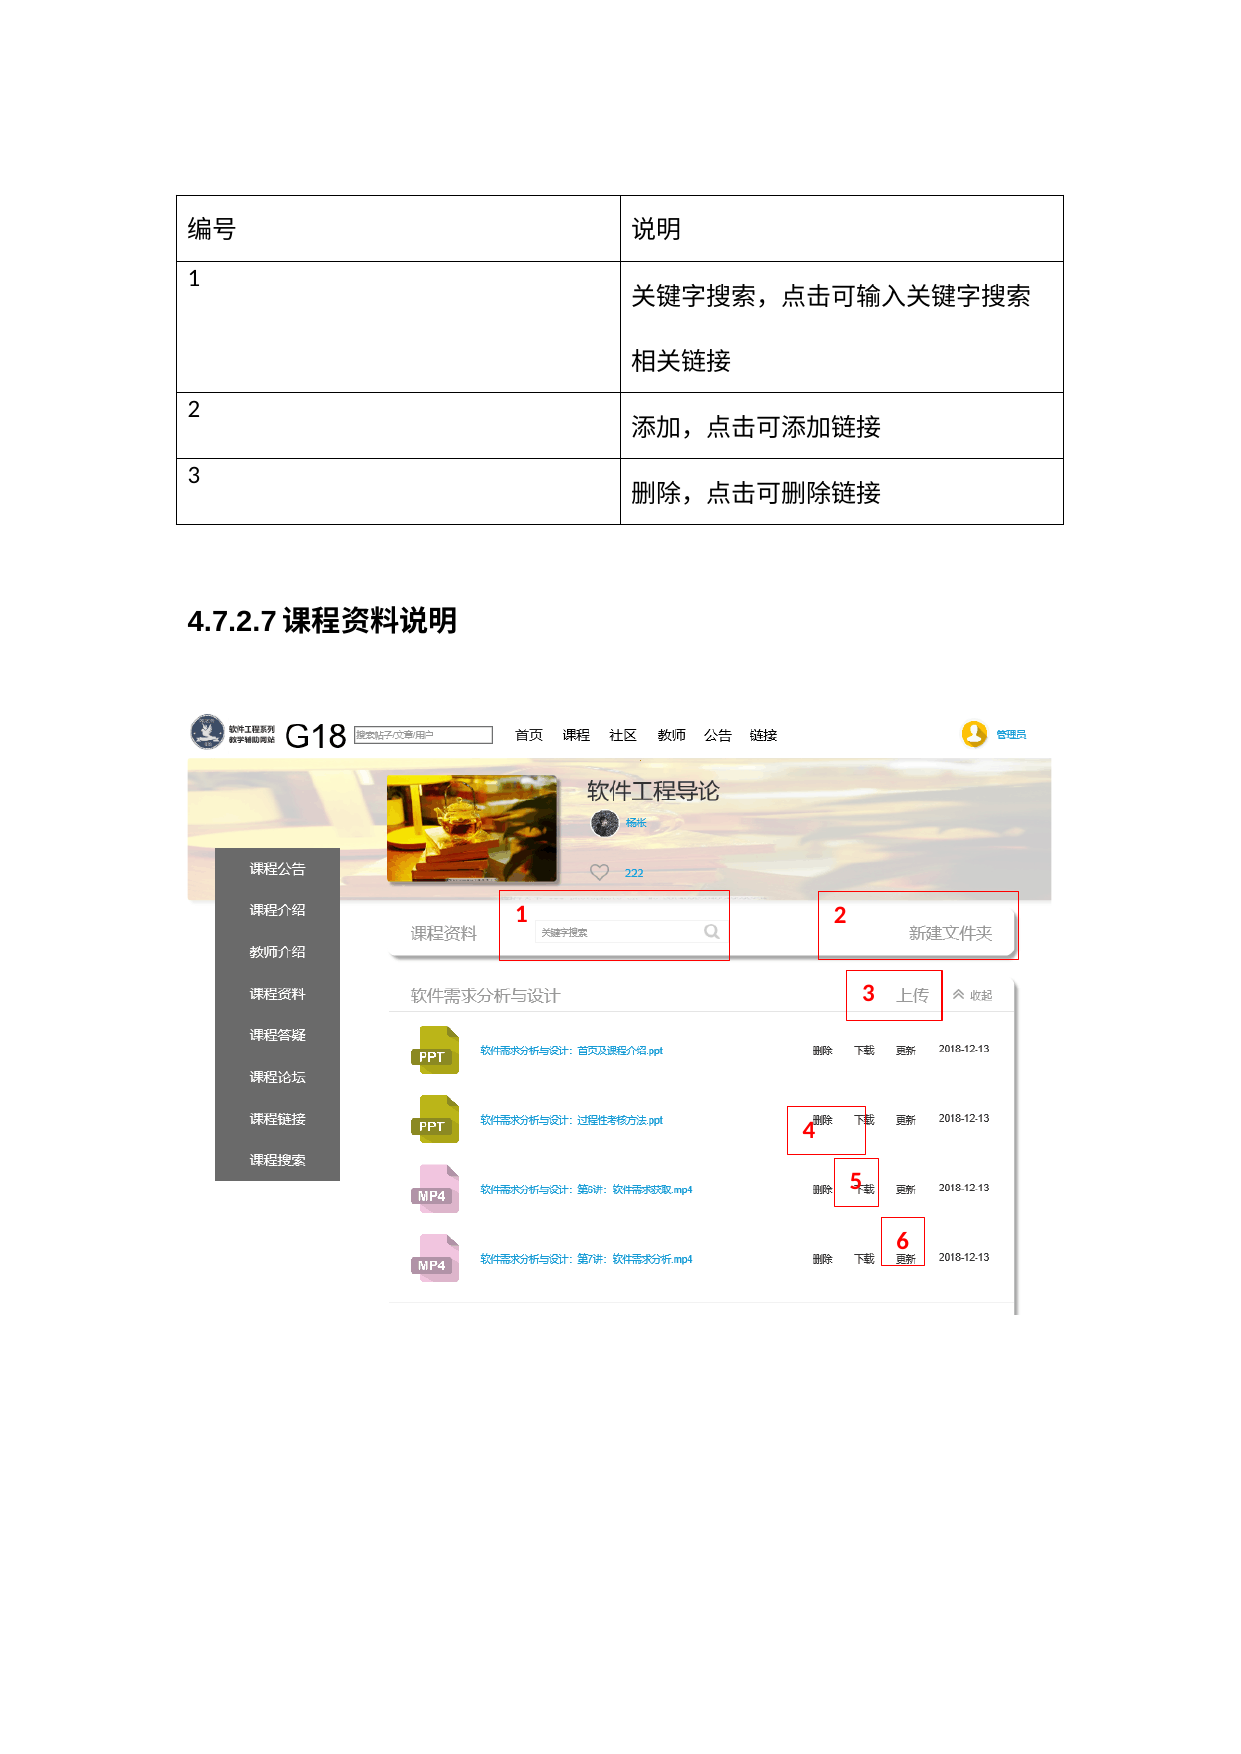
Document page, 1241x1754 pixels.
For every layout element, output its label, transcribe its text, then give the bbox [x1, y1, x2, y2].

picture [187, 712, 1052, 1315]
table_cell 3 [177, 459, 620, 524]
table_cell 关键字搜索，点击可输入关键字搜索相关链接 [621, 262, 1063, 392]
table_header 编号 [177, 196, 620, 261]
table_header 说明 [621, 196, 1063, 261]
table_cell 删除，点击可删除链接 [621, 459, 1063, 524]
subtitle 4.7.2.7课程资料说明 [187, 586, 1053, 651]
table_cell 1 [177, 262, 620, 392]
table_cell 2 [177, 393, 620, 458]
table_cell 添加，点击可添加链接 [621, 393, 1063, 458]
